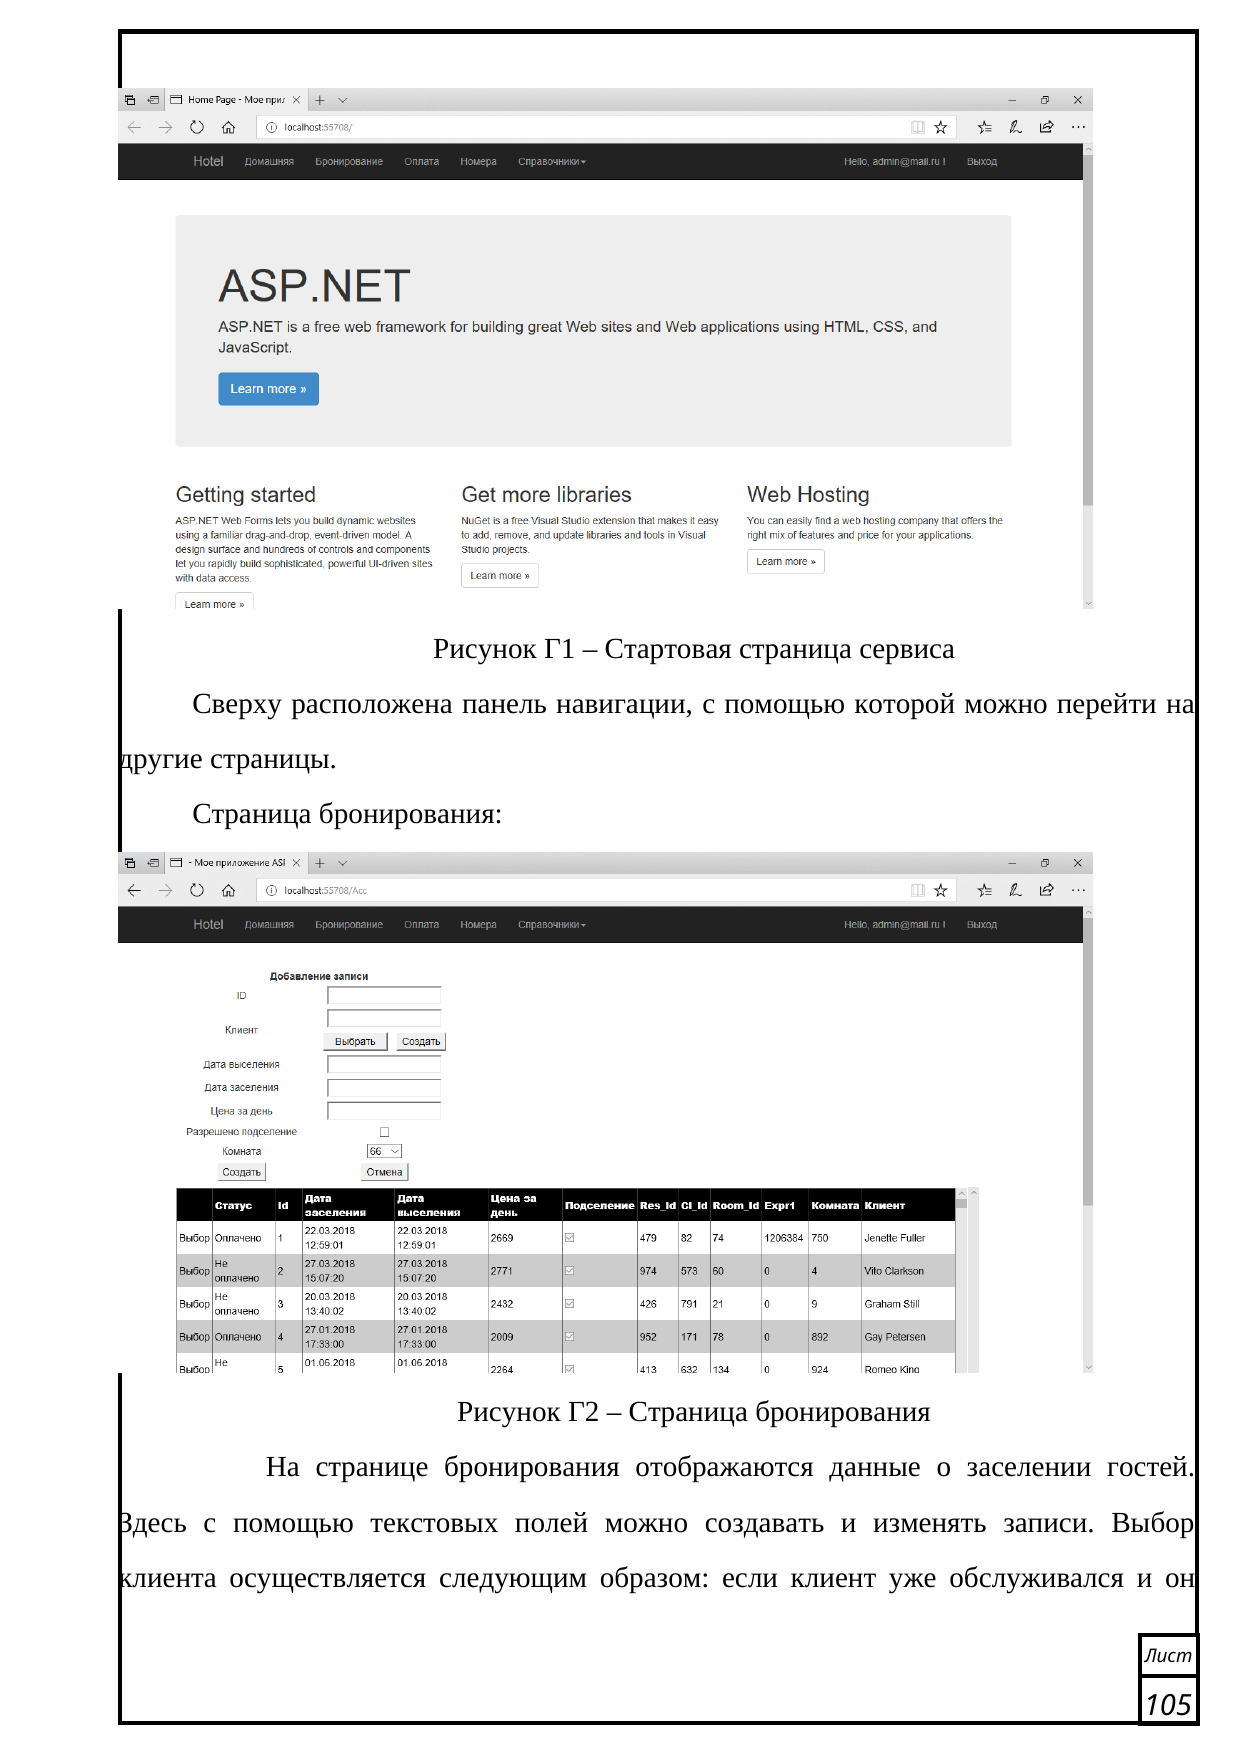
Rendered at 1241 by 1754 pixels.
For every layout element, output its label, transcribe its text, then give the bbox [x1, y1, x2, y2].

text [118, 1449, 1196, 1593]
picture [118, 88, 1094, 609]
text Страница бронирования: [118, 797, 1196, 830]
text Рисунок Г1 – Стартовая страница сервиса [118, 631, 1196, 664]
text Сверху расположена панель навигации, с помощью которой можно перейти на другие страницы. [118, 686, 1196, 775]
picture [118, 852, 1094, 1373]
text Рисунок Г2 – Страница бронирования [118, 1394, 1196, 1428]
